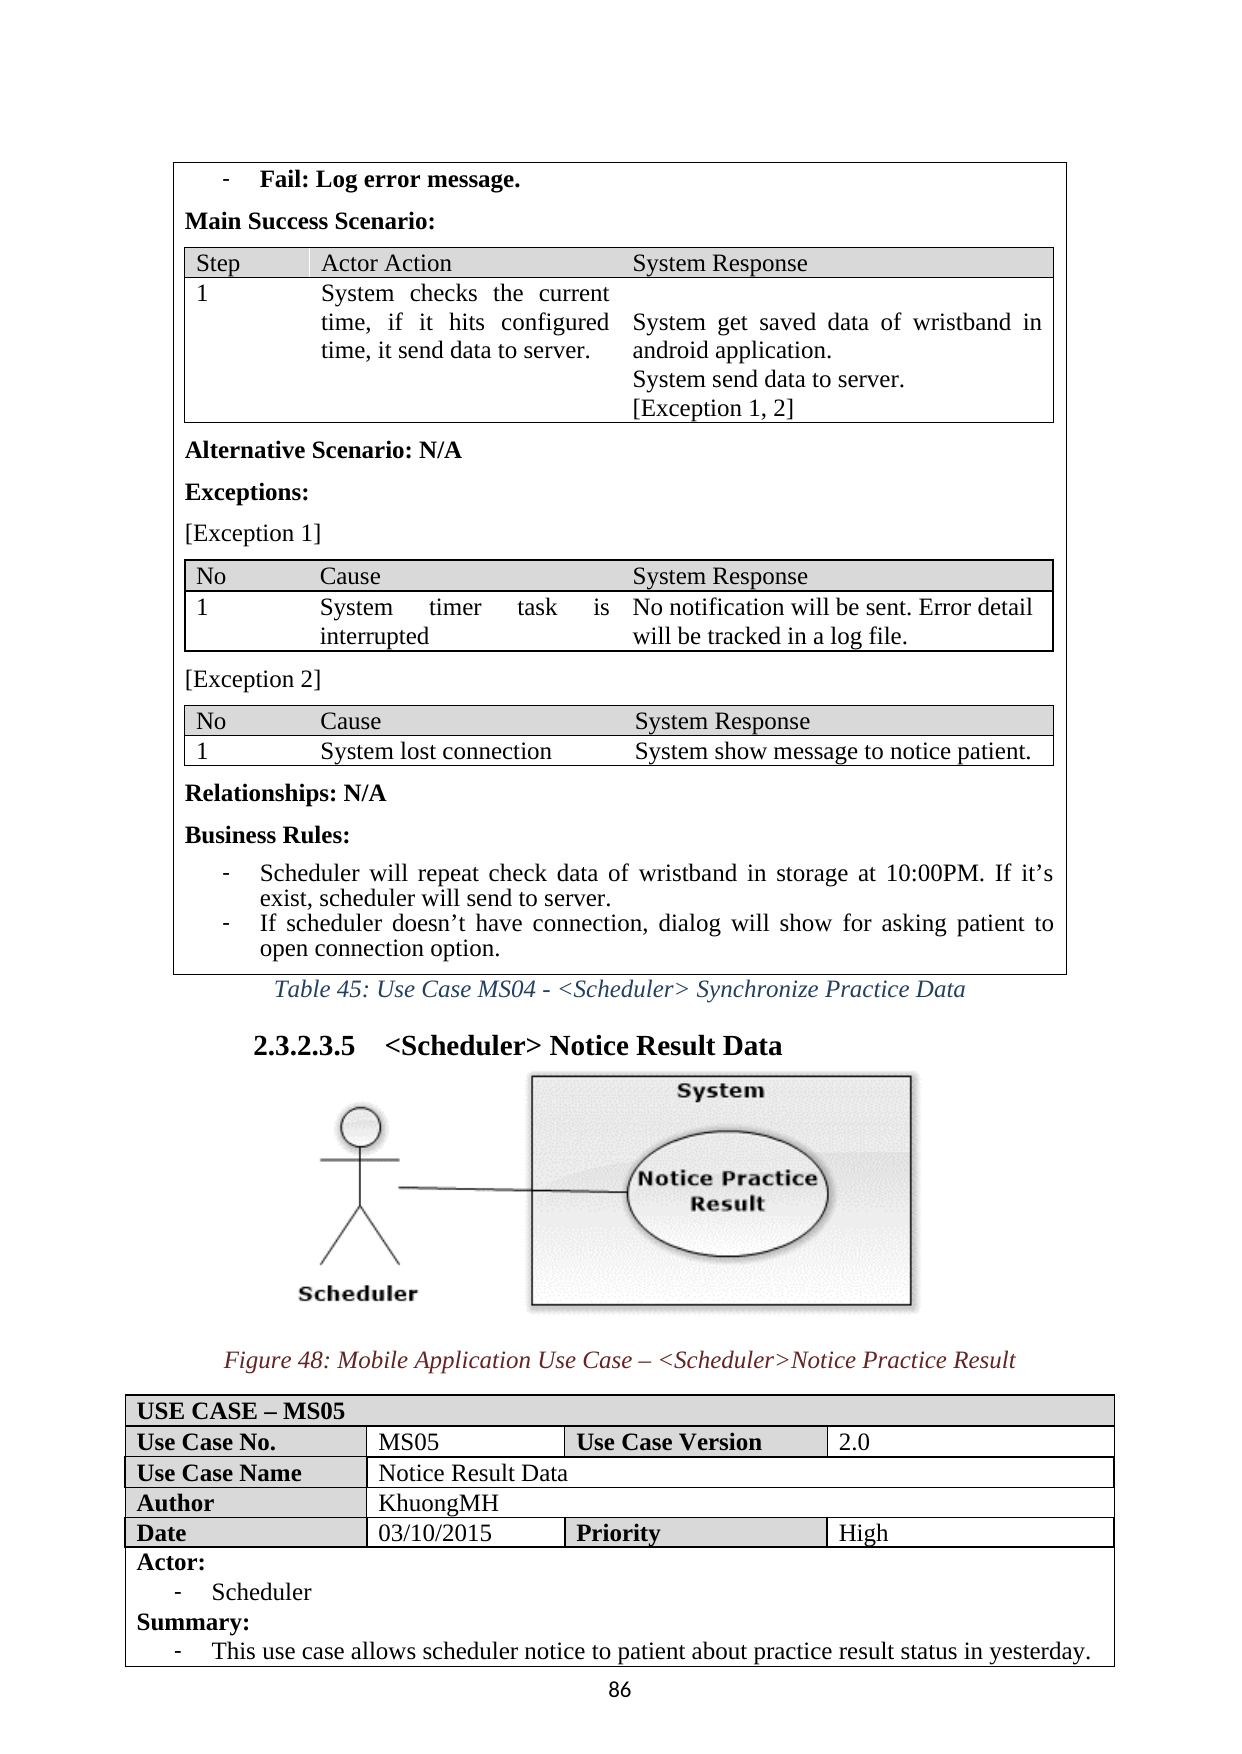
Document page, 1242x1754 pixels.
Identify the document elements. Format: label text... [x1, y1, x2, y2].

table_cell Notice Result Data [368, 1458, 1113, 1487]
table_cell Use Case No. [126, 1427, 366, 1456]
table_cell Priority [566, 1518, 826, 1546]
table_cell 03/10/2015 [368, 1518, 564, 1546]
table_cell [174, 163, 1066, 973]
table_cell MS05 [367, 1427, 564, 1456]
subtitle <Scheduler> Notice Result Data [253, 1028, 1146, 1062]
text Table 45: Use Case MS04 - <Scheduler> Synchronize Practice Data [94, 974, 1146, 1003]
table_cell KhuongMH [367, 1488, 1114, 1517]
picture [289, 1068, 951, 1345]
table_header USE CASE – MS05 [126, 1396, 1114, 1425]
table_cell High [828, 1518, 1113, 1546]
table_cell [126, 1548, 1114, 1666]
table_cell Author [126, 1488, 366, 1517]
table_cell Date [126, 1518, 366, 1546]
table_cell 2.0 [828, 1427, 1114, 1456]
table_cell Use Case Version [565, 1427, 827, 1456]
text Figure 48: Mobile Application Use Case – <Scheduler>Notice Practice Result [94, 1345, 1146, 1373]
table_cell Use Case Name [126, 1457, 366, 1487]
